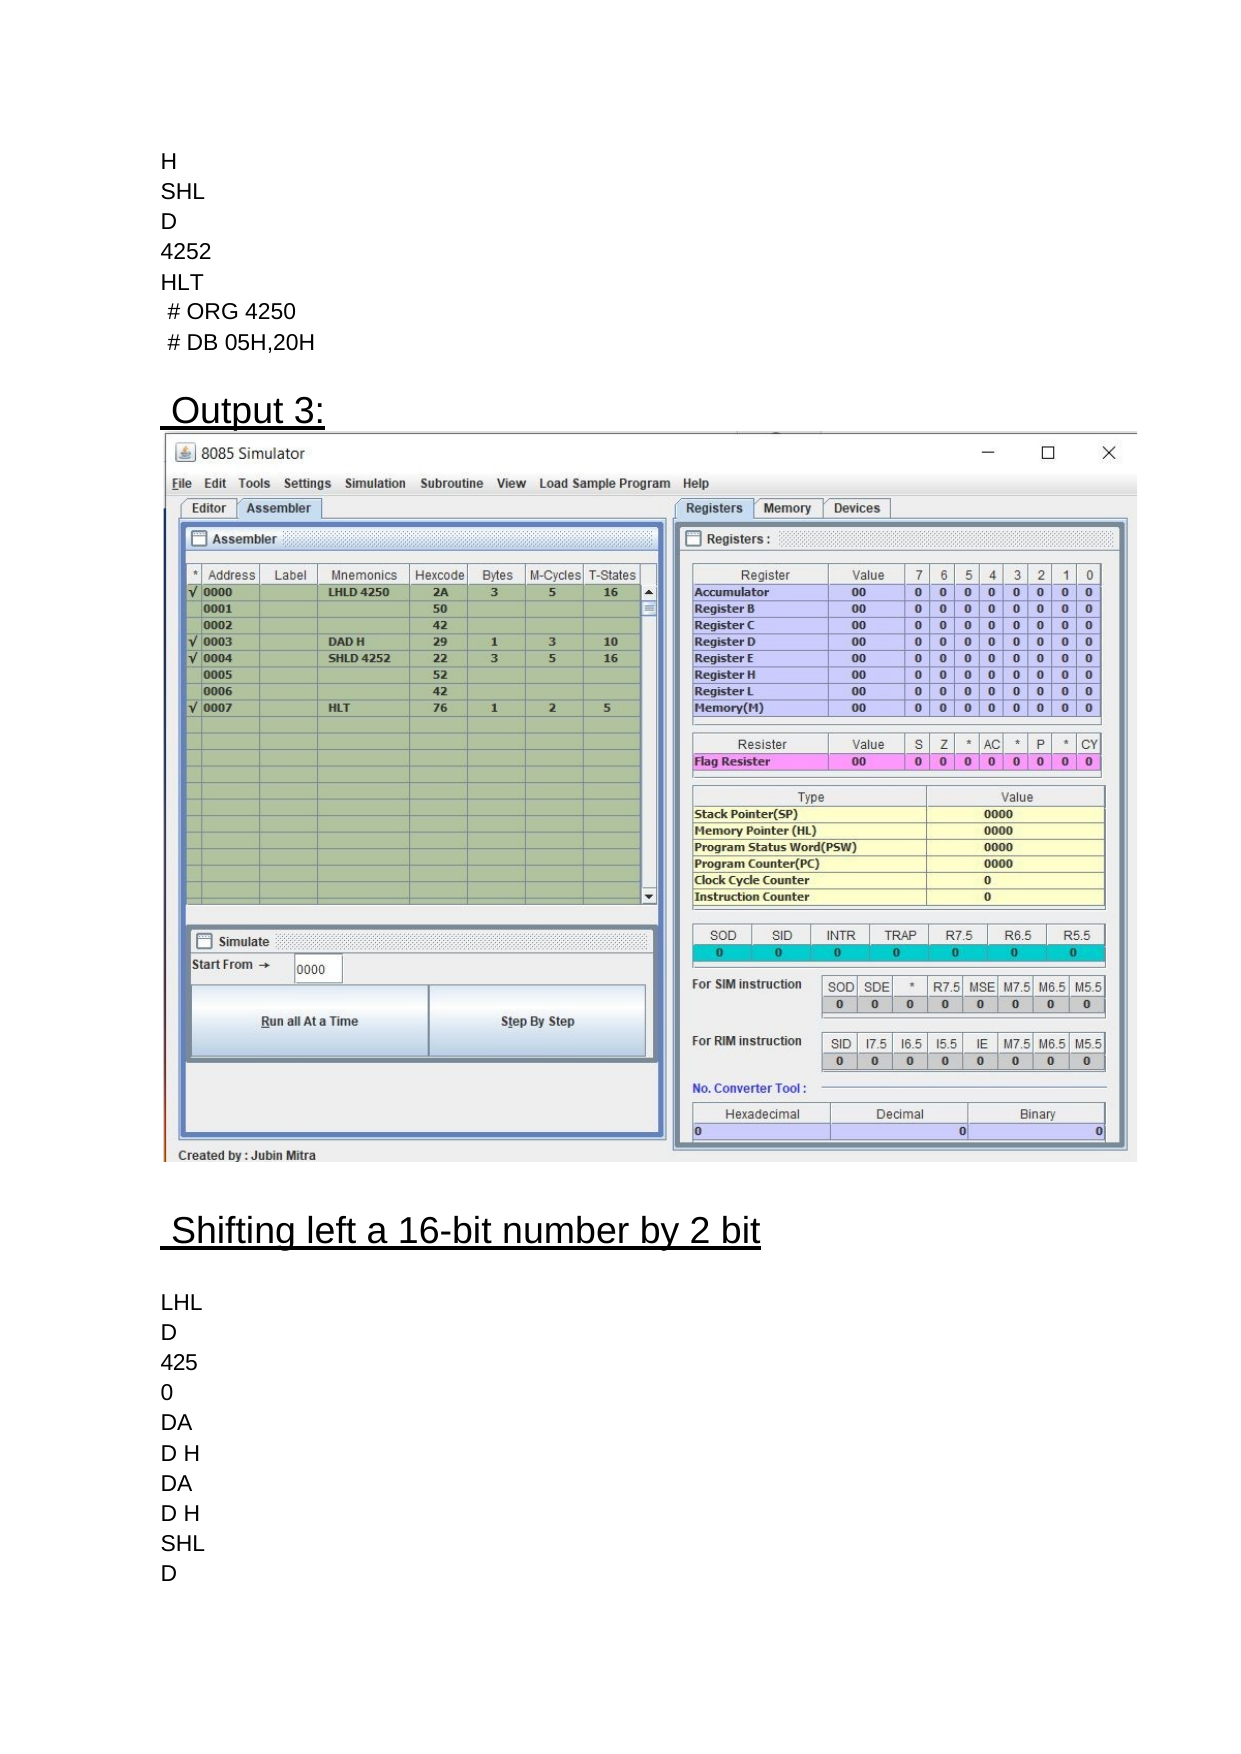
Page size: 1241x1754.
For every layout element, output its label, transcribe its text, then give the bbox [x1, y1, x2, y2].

text # DB 05H,20H [167, 329, 1090, 356]
text # ORG 4250 [167, 299, 1090, 325]
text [160, 1288, 208, 1587]
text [160, 148, 216, 295]
picture [163, 431, 1138, 1162]
text Output 3: [160, 388, 1090, 431]
text Shifting left a 16-bit number by 2 bit [160, 1208, 1090, 1251]
